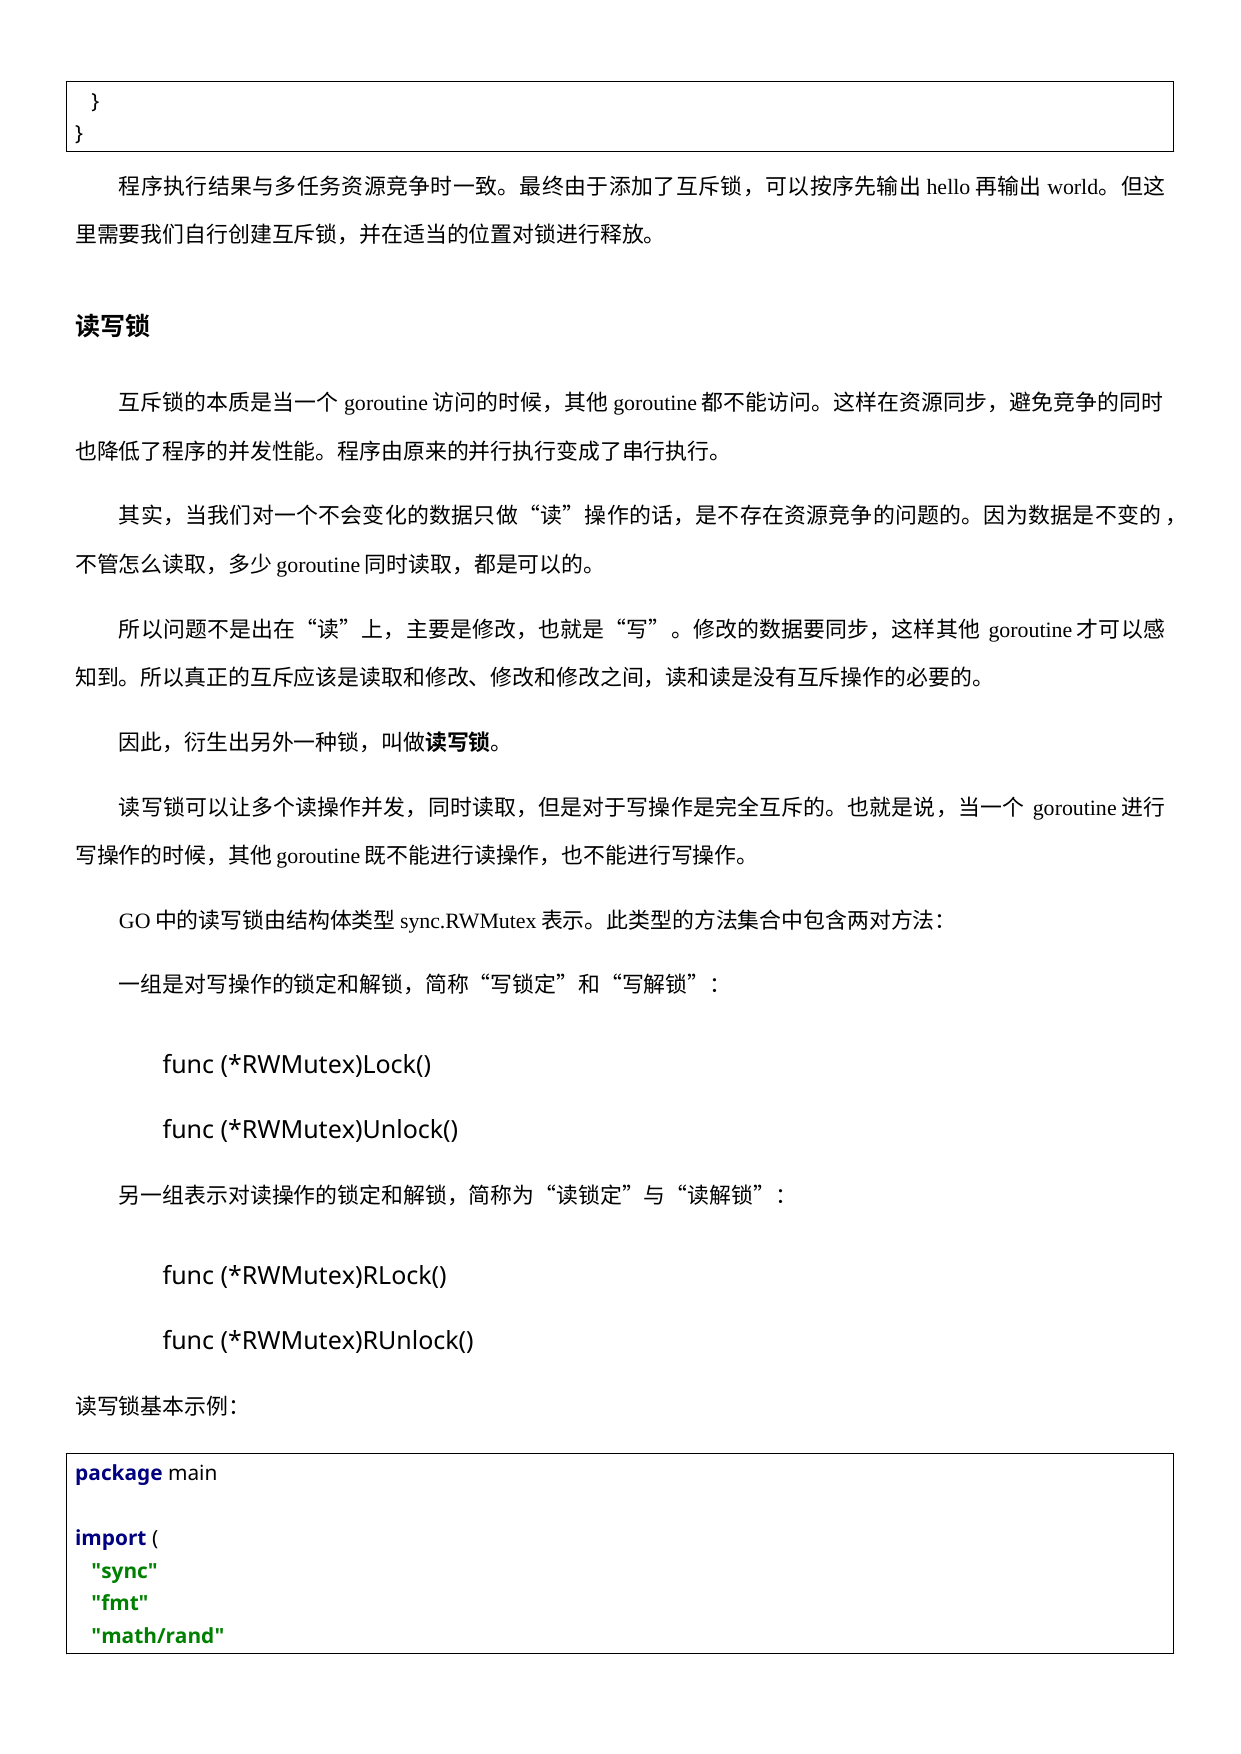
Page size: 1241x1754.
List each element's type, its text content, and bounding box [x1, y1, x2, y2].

text 程序执行结果与多任务资源竞争时一致。最终由于添加了互斥锁，可以按序先输出hello再输出 world。但这里需要我们自行创建互斥锁，并在适当的位置对锁进行释放。 [75, 168, 1165, 249]
text 因此，衍生出另外一种锁，叫做读写锁。 [75, 724, 1165, 757]
text func (*RWMutex)Lock() [119, 1032, 1165, 1097]
text func (*RWMutex)RUnlock() [119, 1307, 1165, 1372]
text 其实，当我们对一个不会变化的数据只做“读”操作的话，是不存在资源竞争的问题的。因为数据是不变的，不管怎么读取，多少goroutine同时读取，都是可以的。 [75, 498, 1165, 579]
text 互斥锁的本质是当一个goroutine访问的时候，其他goroutine都不能访问。这样在资源同步，避免竞争的同时也降低了程序的并发性能。程序由原来的并行执行变成了串行执行。 [75, 384, 1165, 466]
text 读写锁基本示例： [75, 1389, 1165, 1421]
text 一组是对写操作的锁定和解锁，简称“写锁定”和“写解锁”： [75, 967, 1165, 999]
text func (*RWMutex)Unlock() [119, 1097, 1165, 1162]
text GO中的读写锁由结构体类型sync.RWMutex表示。此类型的方法集合中包含两对方法： [75, 902, 1165, 935]
subtitle 读写锁 [75, 292, 1165, 357]
text 另一组表示对读操作的锁定和解锁，简称为“读锁定”与“读解锁”： [75, 1178, 1165, 1210]
text func (*RWMutex)RLock() [119, 1242, 1165, 1307]
text 读写锁可以让多个读操作并发，同时读取，但是对于写操作是完全互斥的。也就是说，当一个goroutine进行写操作的时候，其他goroutine既不能进行读操作，也不能进行写操作。 [75, 789, 1165, 870]
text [67, 1454, 1173, 1653]
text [67, 82, 1173, 151]
text 所以问题不是出在“读”上，主要是修改，也就是“写”。修改的数据要同步，这样其他goroutine才可以感知到。所以真正的互斥应该是读取和修改、修改和修改之间，读和读是没有互斥操作的必要的。 [75, 611, 1165, 692]
